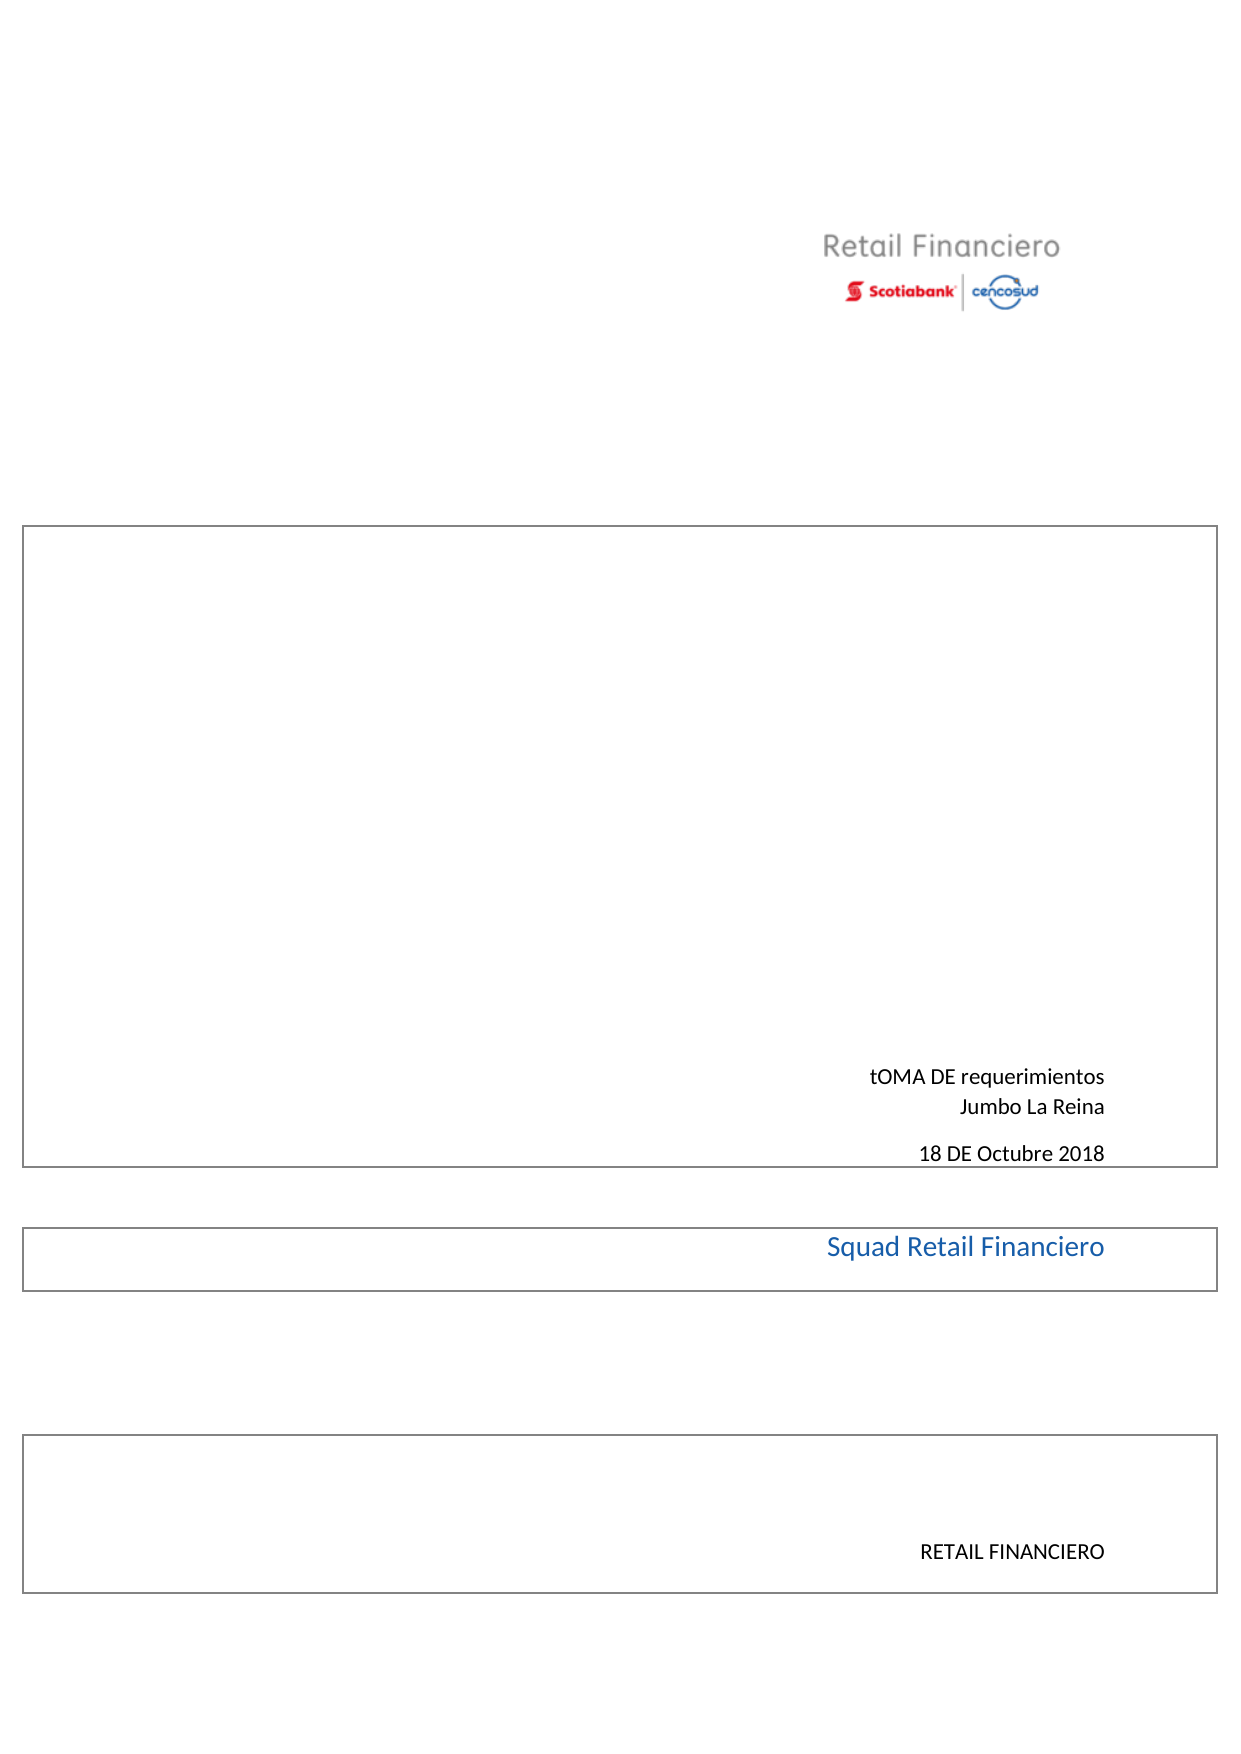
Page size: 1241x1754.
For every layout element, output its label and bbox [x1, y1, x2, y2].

picture [817, 147, 1064, 394]
